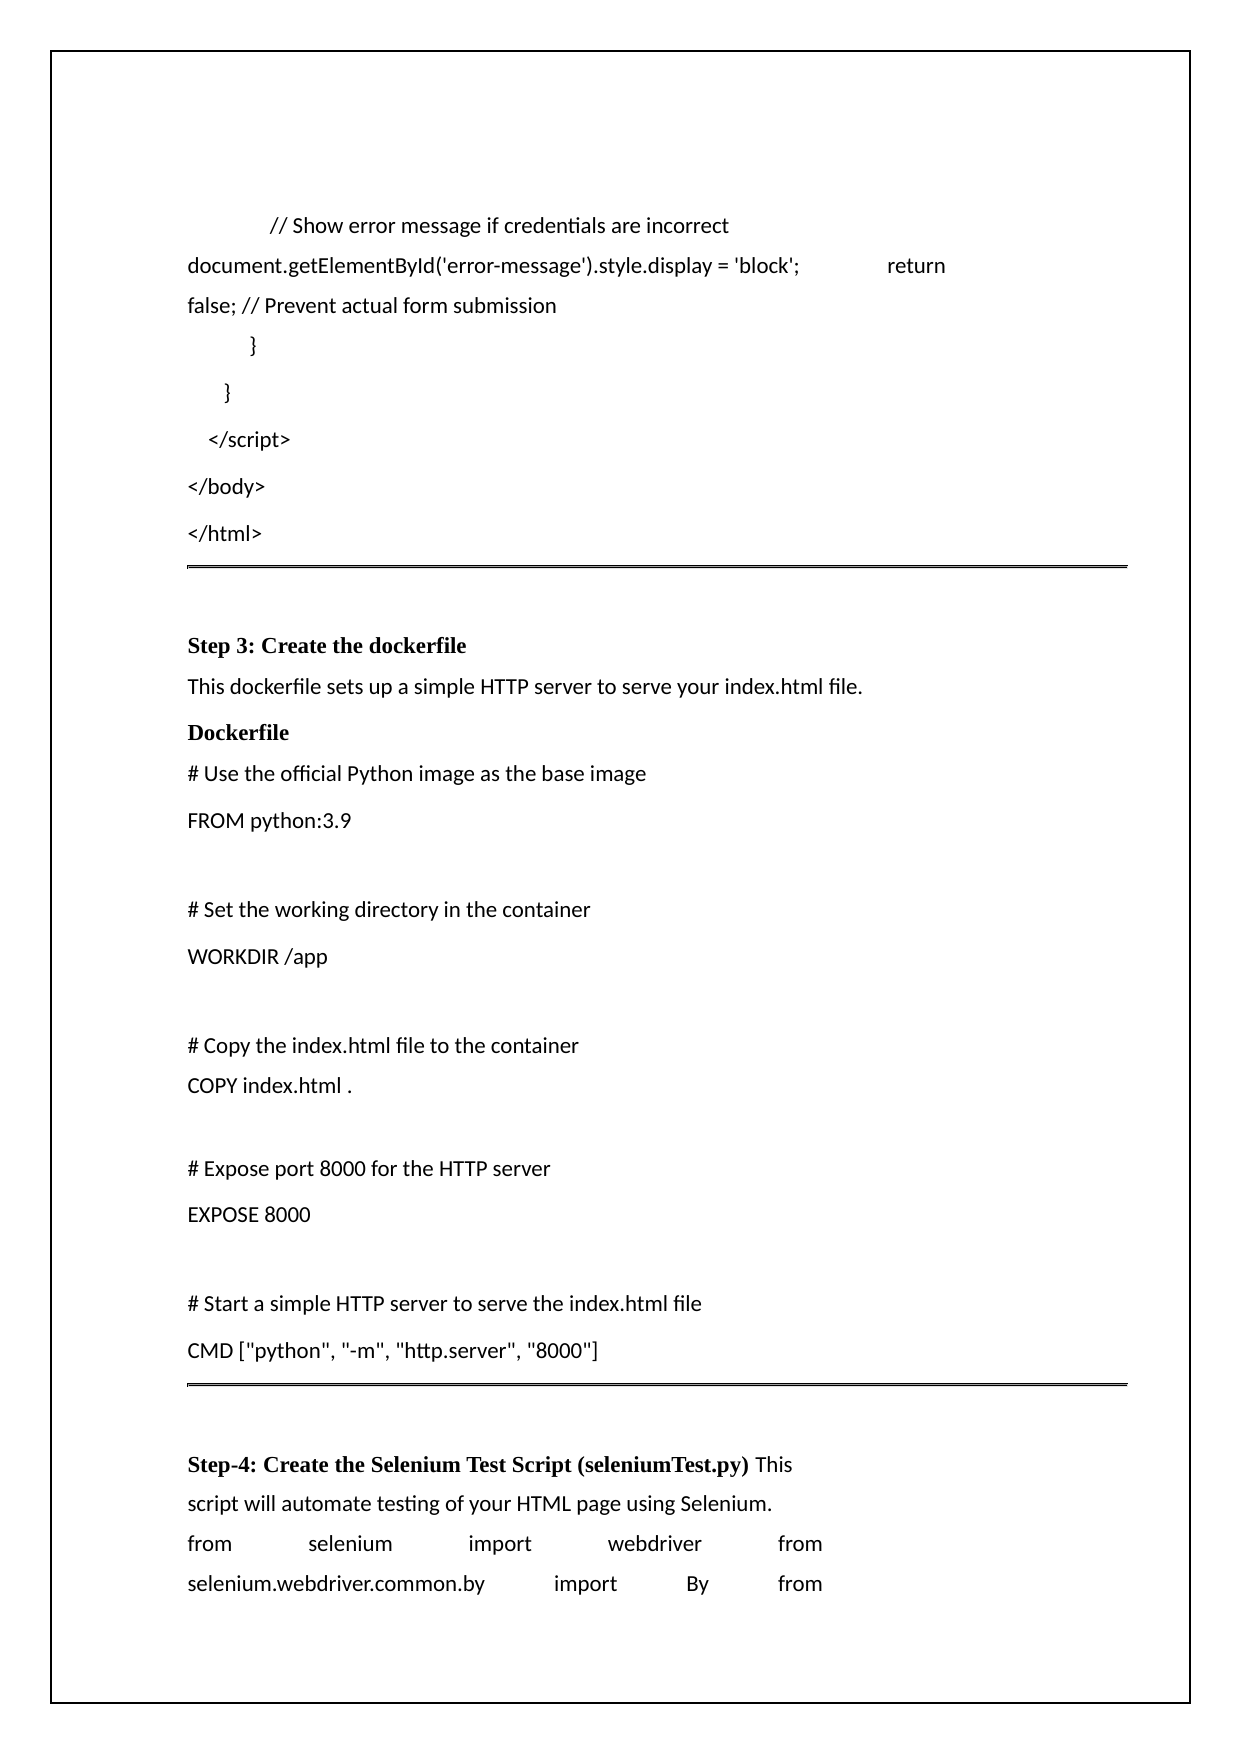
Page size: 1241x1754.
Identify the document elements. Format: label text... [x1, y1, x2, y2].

text } [187, 378, 986, 406]
text # Use the official Python image as the base image [187, 759, 986, 787]
text Step 3: Create the dockerfile [187, 632, 1090, 658]
text # Copy the index.html file to the container COPY index.html . [187, 1031, 606, 1099]
text FROM python:3.9 [187, 806, 986, 834]
text Step-4: Create the Selenium Test Script (seleniumTest.py) This script will automate testing of your HTML page using Selenium. [187, 1450, 841, 1517]
text </html> [187, 519, 986, 547]
text This dockerfile sets up a simple HTTP server to serve your index.html file. [187, 672, 986, 700]
text # Expose port 8000 for the HTTP server [187, 1154, 986, 1182]
text } [187, 331, 986, 359]
text # Set the working directory in the container [187, 895, 986, 923]
text </script> [187, 425, 986, 453]
text </body> [187, 472, 986, 500]
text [187, 1529, 823, 1597]
text // Show error message if credentials are incorrect document.getElementById('error-message').style.display = 'block'; return false; // Prevent actual form submission [187, 211, 986, 319]
text Dockerfile [187, 719, 1090, 745]
text EXPOSE 8000 [187, 1201, 986, 1228]
text # Start a simple HTTP server to serve the index.html file [187, 1289, 986, 1318]
text WORKDIR /app [187, 942, 986, 970]
text CMD ["python", "-m", "http.server", "8000"] [187, 1336, 986, 1364]
